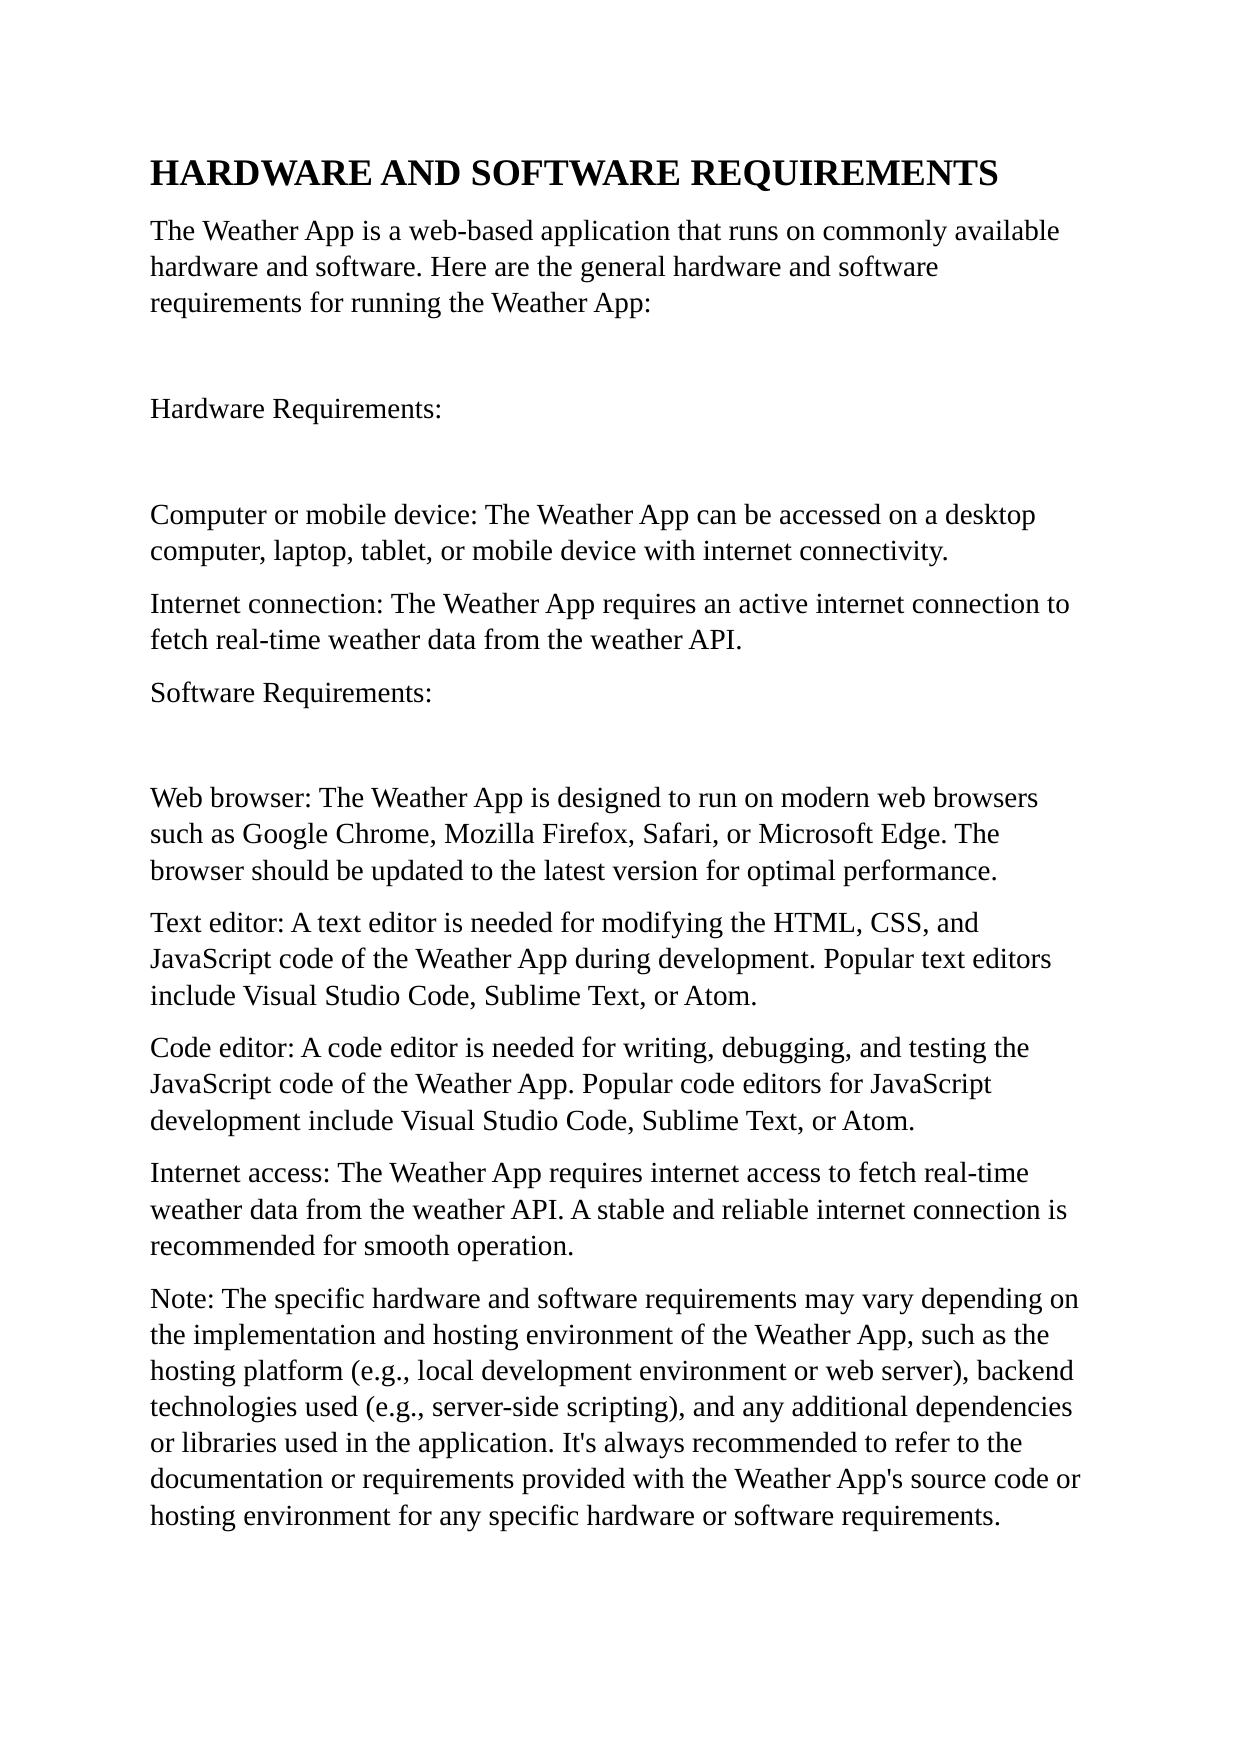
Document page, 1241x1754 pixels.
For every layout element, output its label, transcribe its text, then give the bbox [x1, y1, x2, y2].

text Note: The specific hardware and software requirements may vary depending on the implementation and hosting environment of the Weather App, such as the hosting platform (e.g., local development environment or web server), backend technologies used (e.g., server-side scripting), and any additional dependencies or libraries used in the application. It's always recommended to refer to the documentation or requirements provided with the Weather App's source code or hosting environment for any specific hardware or software requirements. [150, 1281, 1090, 1531]
text Internet connection: The Weather App requires an active internet connection to fetch real-time weather data from the weather API. [150, 586, 1090, 655]
text Text editor: A text editor is needed for modifying the HTML, CSS, and JavaScript code of the Weather App during development. Popular text editors include Visual Studio Code, Sublime Text, or Atom. [150, 905, 1090, 1011]
text Computer or mobile device: The Weather App can be accessed on a desktop computer, laptop, tablet, or mobile device with internet connectivity. [150, 497, 1090, 566]
text Hardware Requirements: [150, 391, 1090, 425]
text Software Requirements: [150, 675, 1090, 708]
text Web browser: The Weather App is designed to run on modern web browsers such as Google Chrome, Mozilla Firefox, Safari, or Microsoft Edge. The browser should be updated to the latest version for optimal performance. [150, 780, 1090, 886]
text Code editor: A code editor is needed for writing, debugging, and testing the JavaScript code of the Weather App. Popular code editors for JavaScript development include Visual Studio Code, Sublime Text, or Atom. [150, 1031, 1090, 1136]
text Internet access: The Weather App requires internet access to fetch real-time weather data from the weather API. A stable and reliable internet connection is recommended for smooth operation. [150, 1156, 1090, 1261]
text HARDWARE AND SOFTWARE REQUIREMENTS [150, 150, 1090, 193]
text The Weather App is a web-based application that runs on commonly available hardware and software. Here are the general hardware and software requirements for running the Weather App: [150, 213, 1090, 319]
